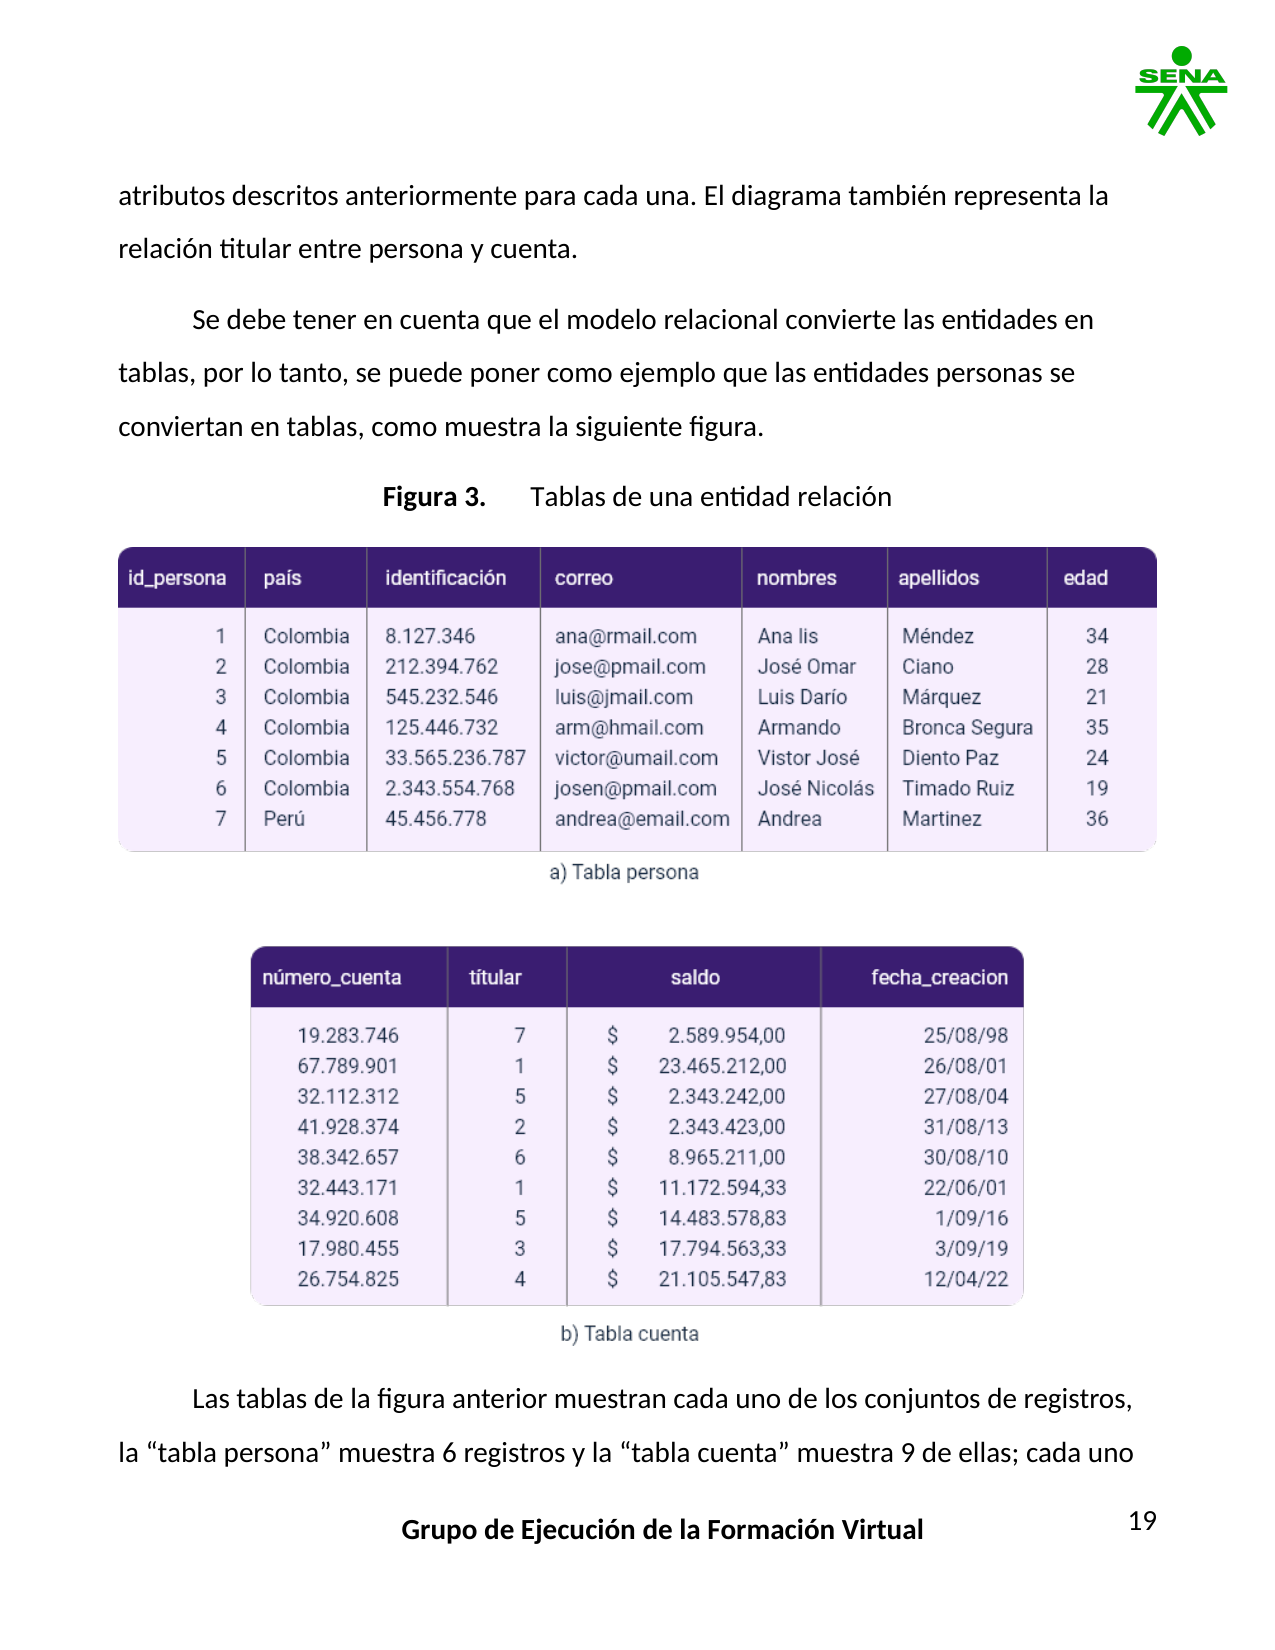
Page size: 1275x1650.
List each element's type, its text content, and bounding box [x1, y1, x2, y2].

text Tablas de una entidad relación [118, 478, 1157, 513]
picture [1135, 46, 1228, 136]
text Se debe tener en cuenta que el modelo relacional convierte las entidades en tablas, por lo tanto, se puede poner como ejemplo que las entidades personas se conviertan en tablas, como muestra la siguiente figura. [118, 301, 1157, 443]
picture [118, 547, 1157, 1346]
